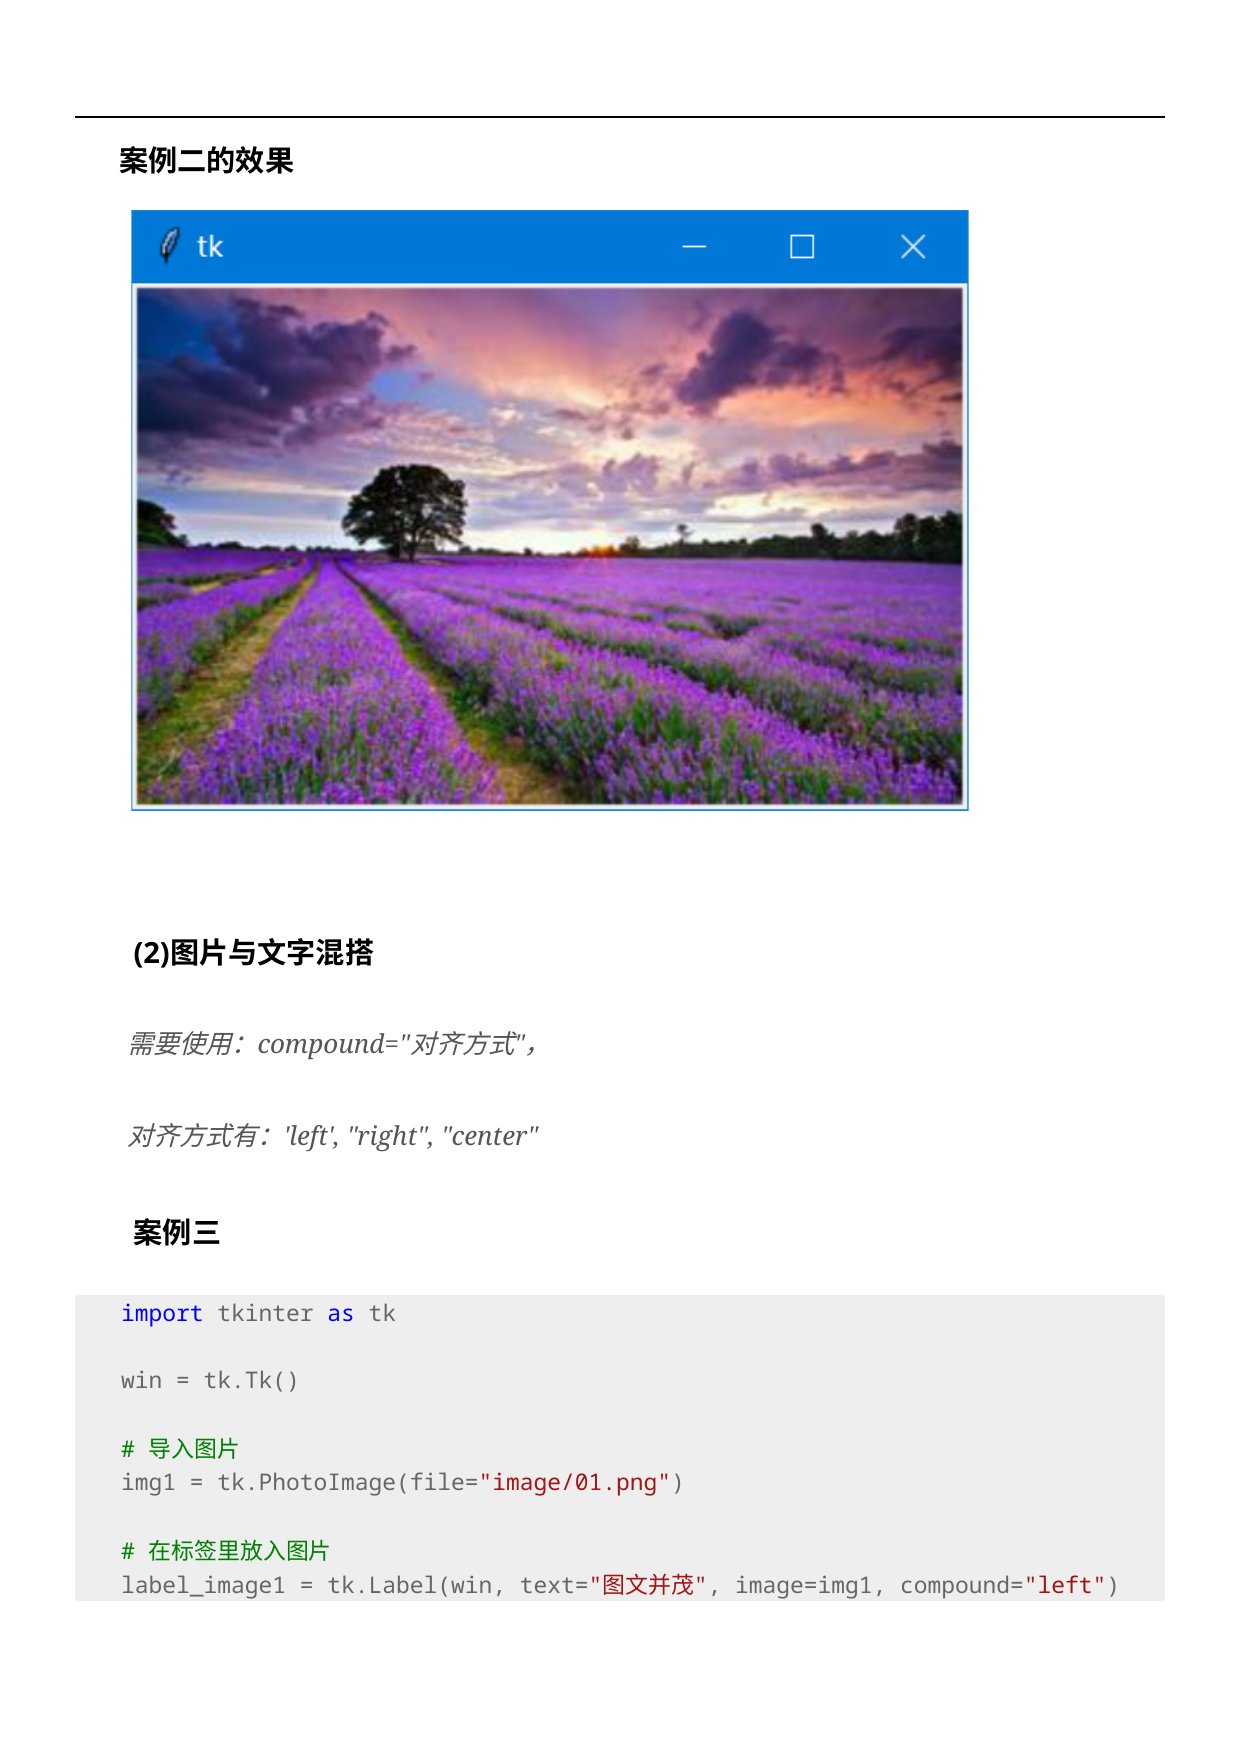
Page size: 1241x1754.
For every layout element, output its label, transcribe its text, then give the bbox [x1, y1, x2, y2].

text img1 = tk.PhotoImage(file="image/01.png") [75, 1465, 1165, 1499]
text 需要使用：compound="对齐方式"， [75, 1009, 1165, 1077]
text # 导入图片 [75, 1431, 1165, 1465]
text # 在标签里放入图片 [75, 1533, 1165, 1567]
text 对齐方式有：'left', "right", "center" [75, 1100, 1165, 1168]
picture [131, 210, 969, 811]
text win = tk.Tk() [75, 1363, 1165, 1397]
text (2)图片与文字混搭 [75, 917, 1165, 985]
text import tkinter as tk [75, 1295, 1165, 1329]
text label_image1 = tk.Label(win, text="图文并茂", image=img1, compound="left") [75, 1567, 1165, 1601]
text 案例二的效果 [75, 124, 1165, 192]
text 案例三 [75, 1197, 1165, 1265]
